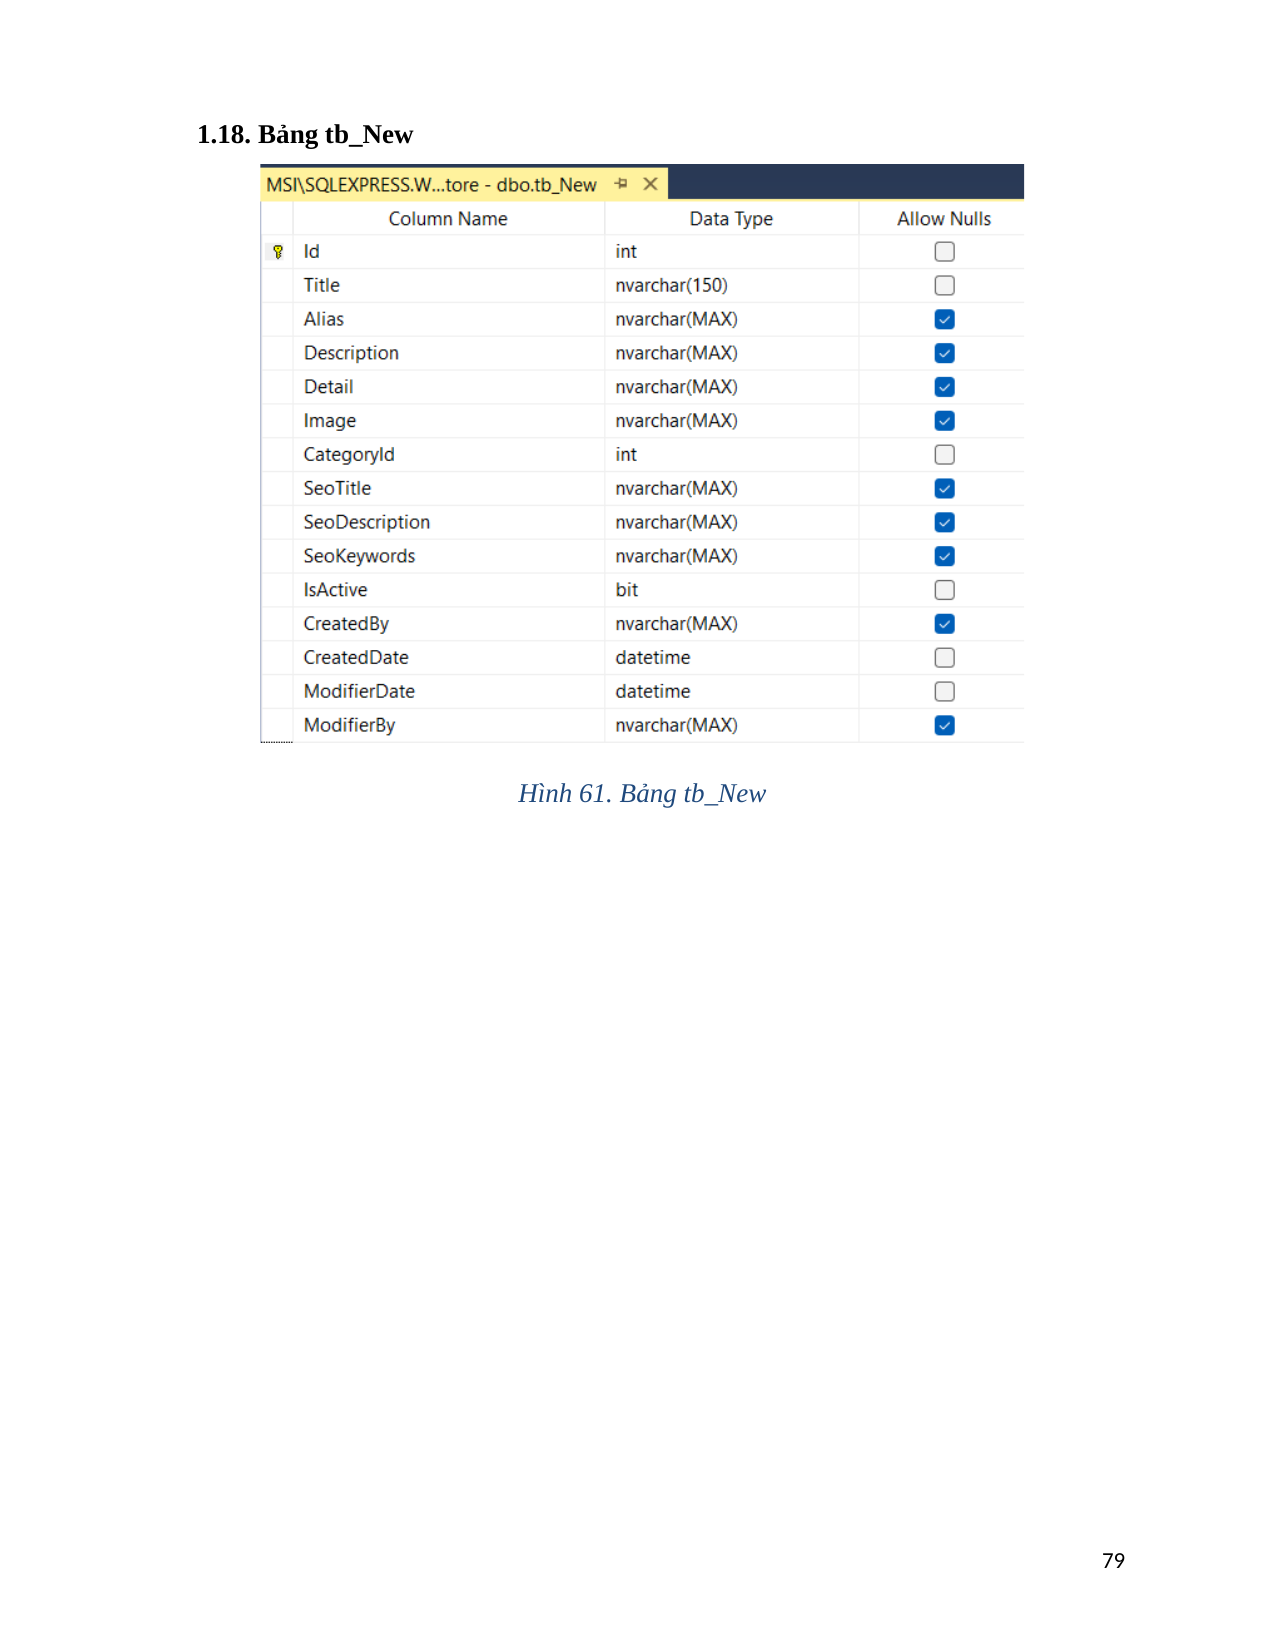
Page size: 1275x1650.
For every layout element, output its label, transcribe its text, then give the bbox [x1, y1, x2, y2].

subtitle Bảng tb_New [197, 118, 1125, 149]
picture [260, 164, 1025, 743]
text Hình 61. Bảng tb_New [159, 777, 1125, 808]
